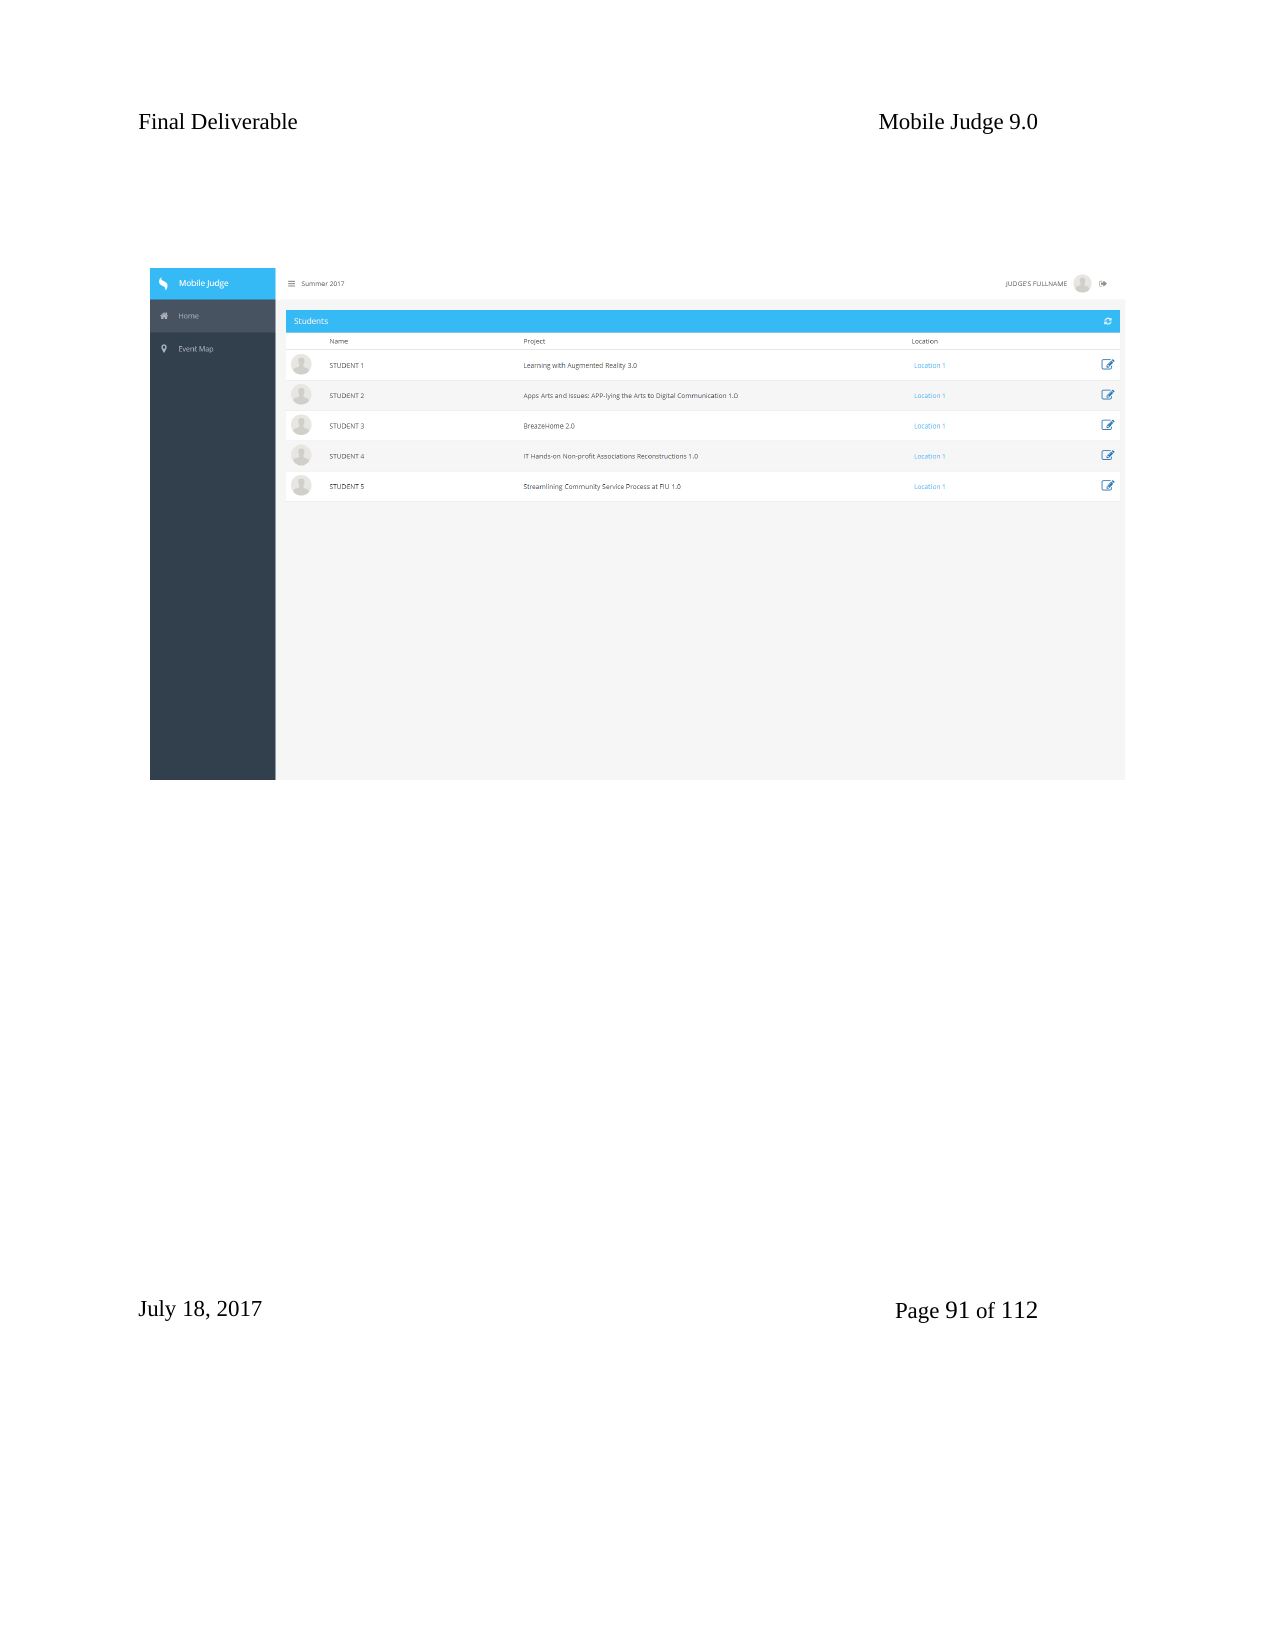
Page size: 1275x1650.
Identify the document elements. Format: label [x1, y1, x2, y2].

picture [150, 268, 1125, 780]
